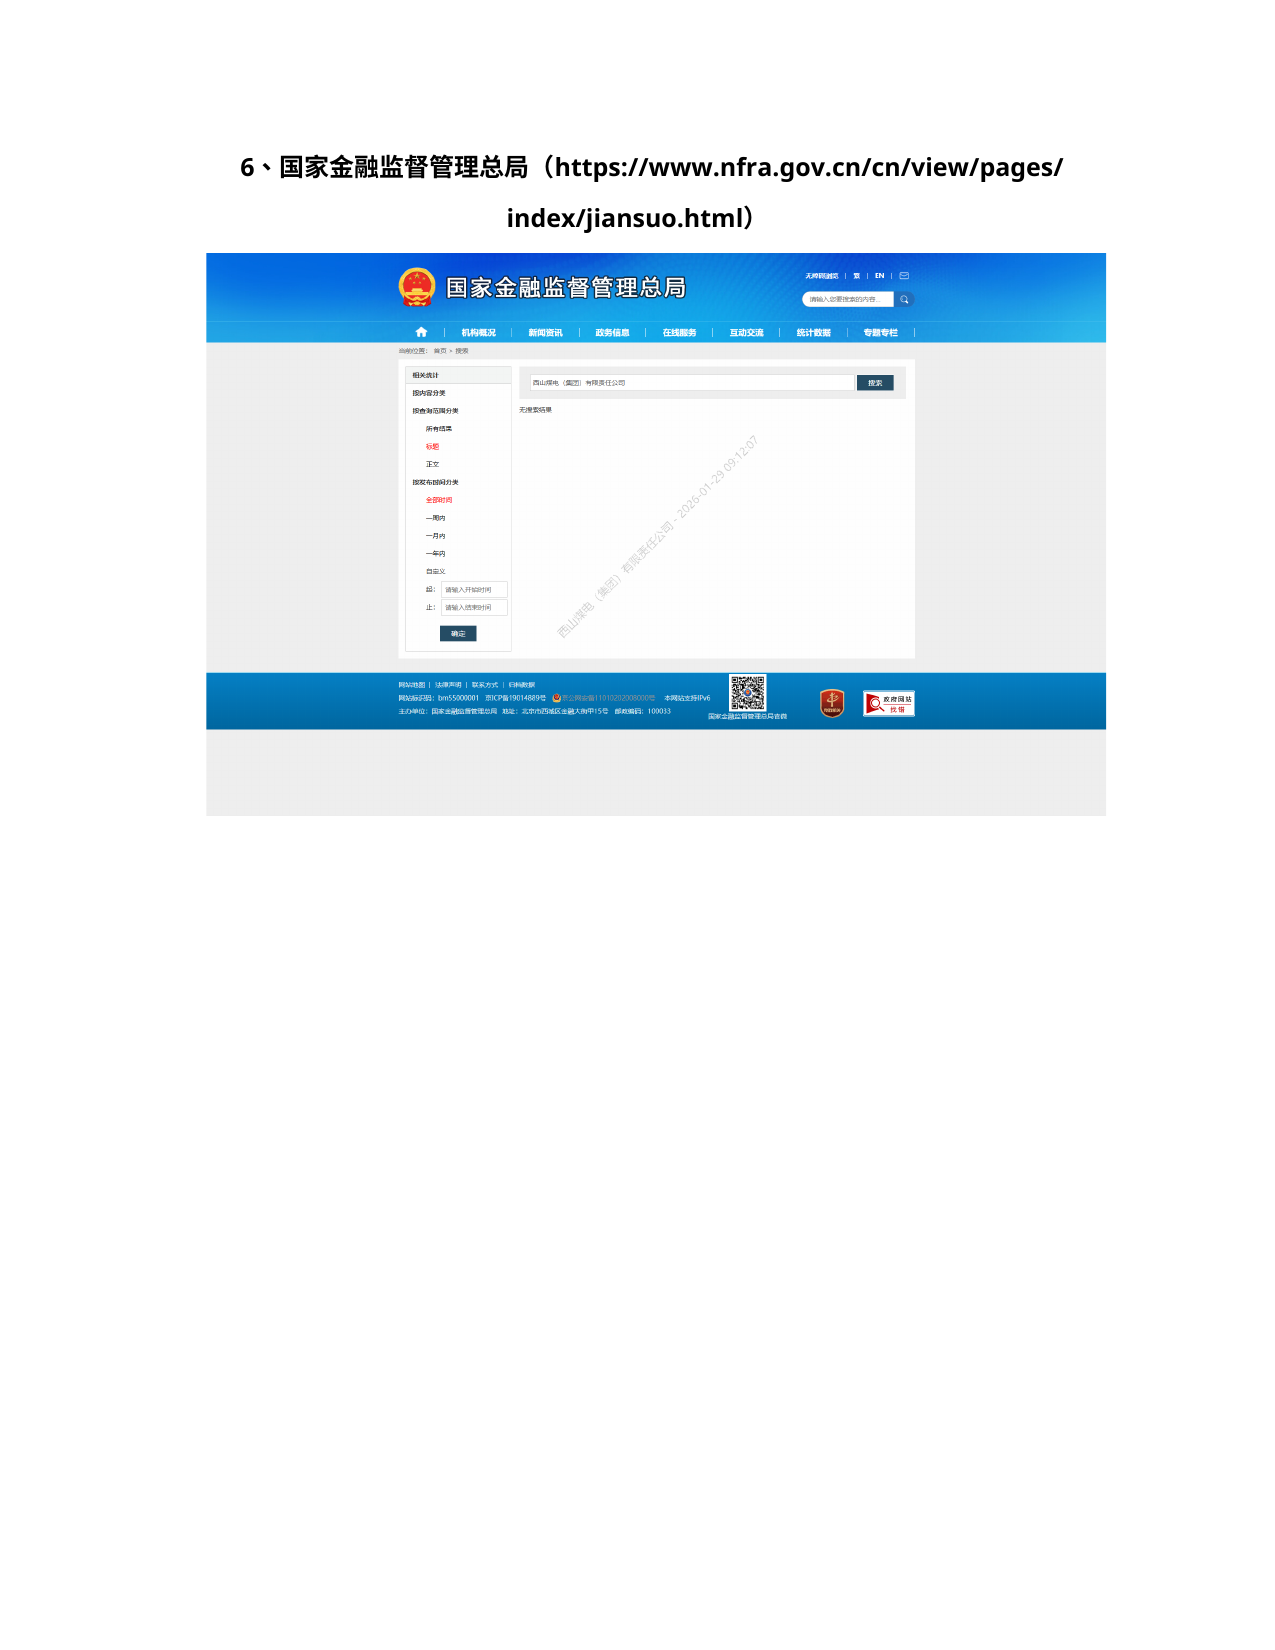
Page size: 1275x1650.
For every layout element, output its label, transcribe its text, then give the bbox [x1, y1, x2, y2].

picture [206, 253, 1107, 816]
